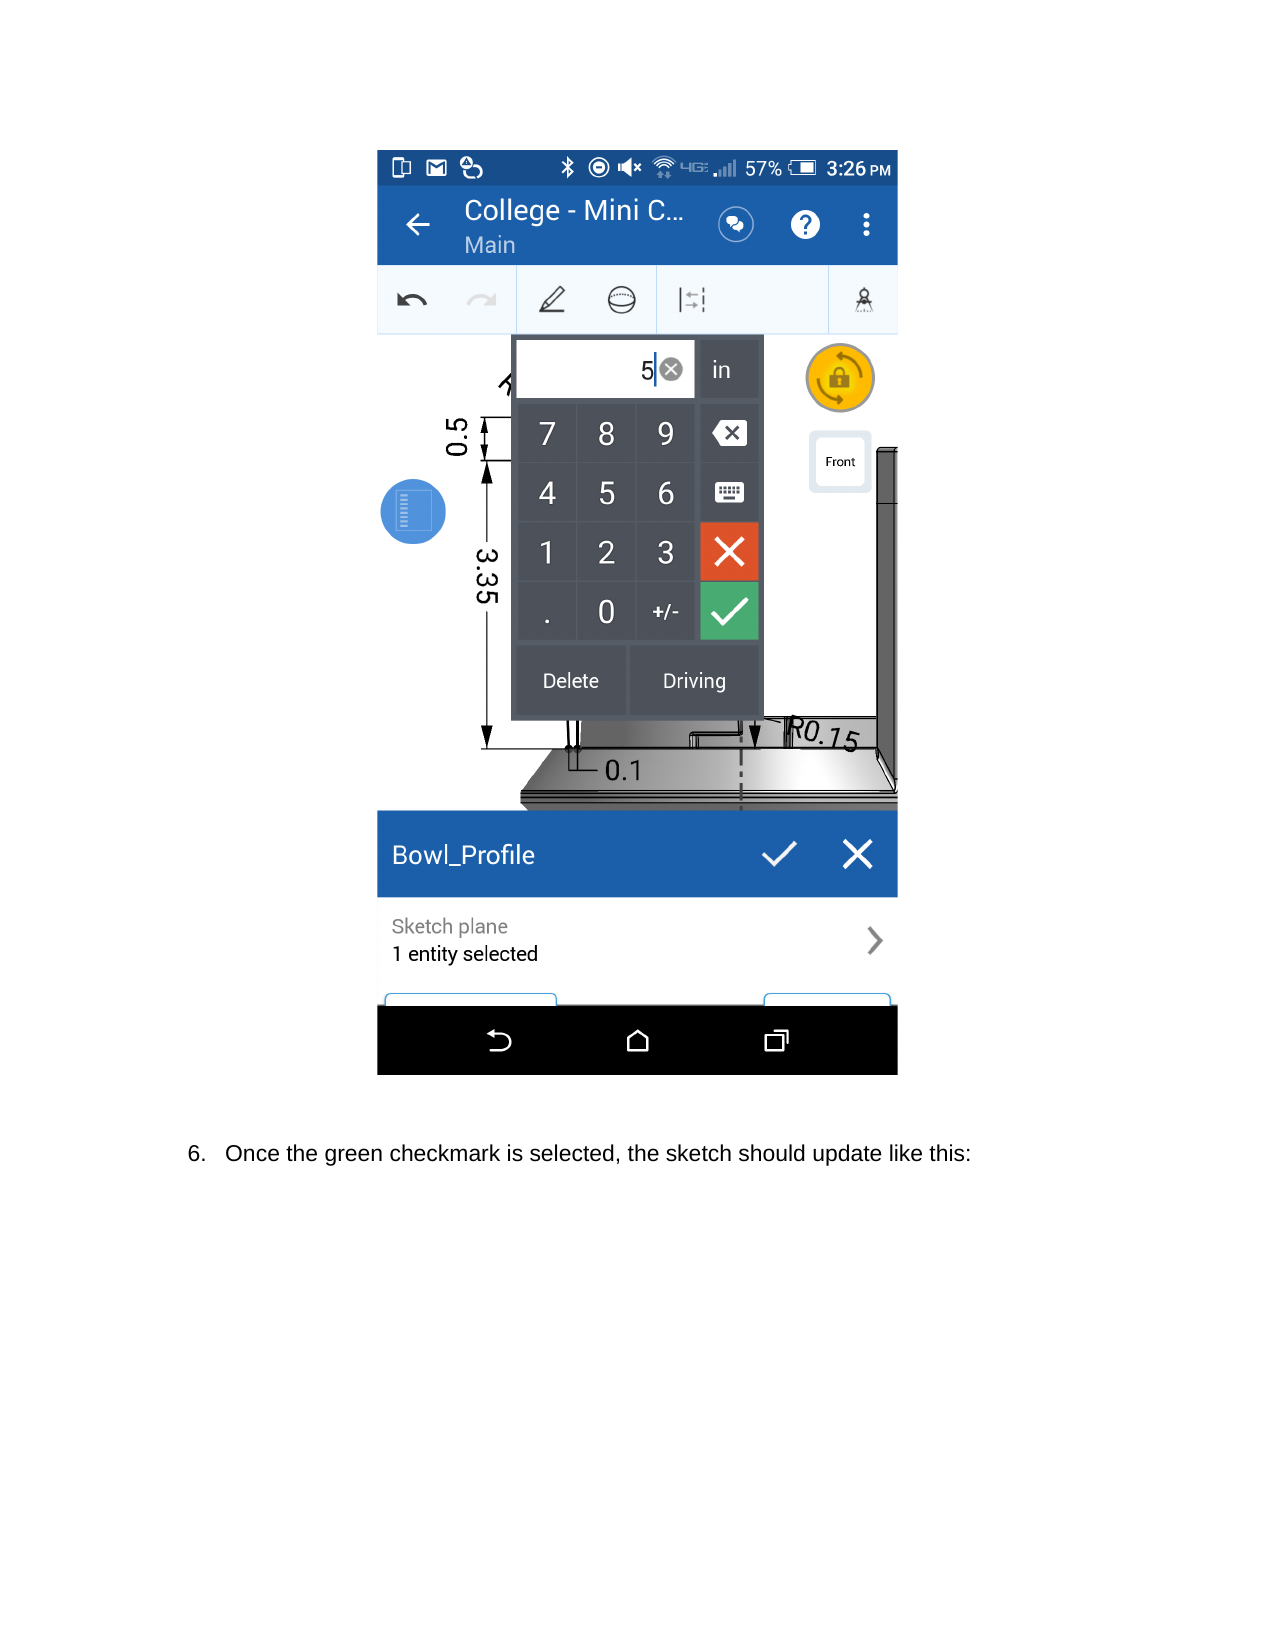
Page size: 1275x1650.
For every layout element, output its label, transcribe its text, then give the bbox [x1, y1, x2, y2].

list Once the green checkmark is selected, the sketch should update like this: [187, 1140, 1125, 1167]
picture [377, 150, 898, 1075]
